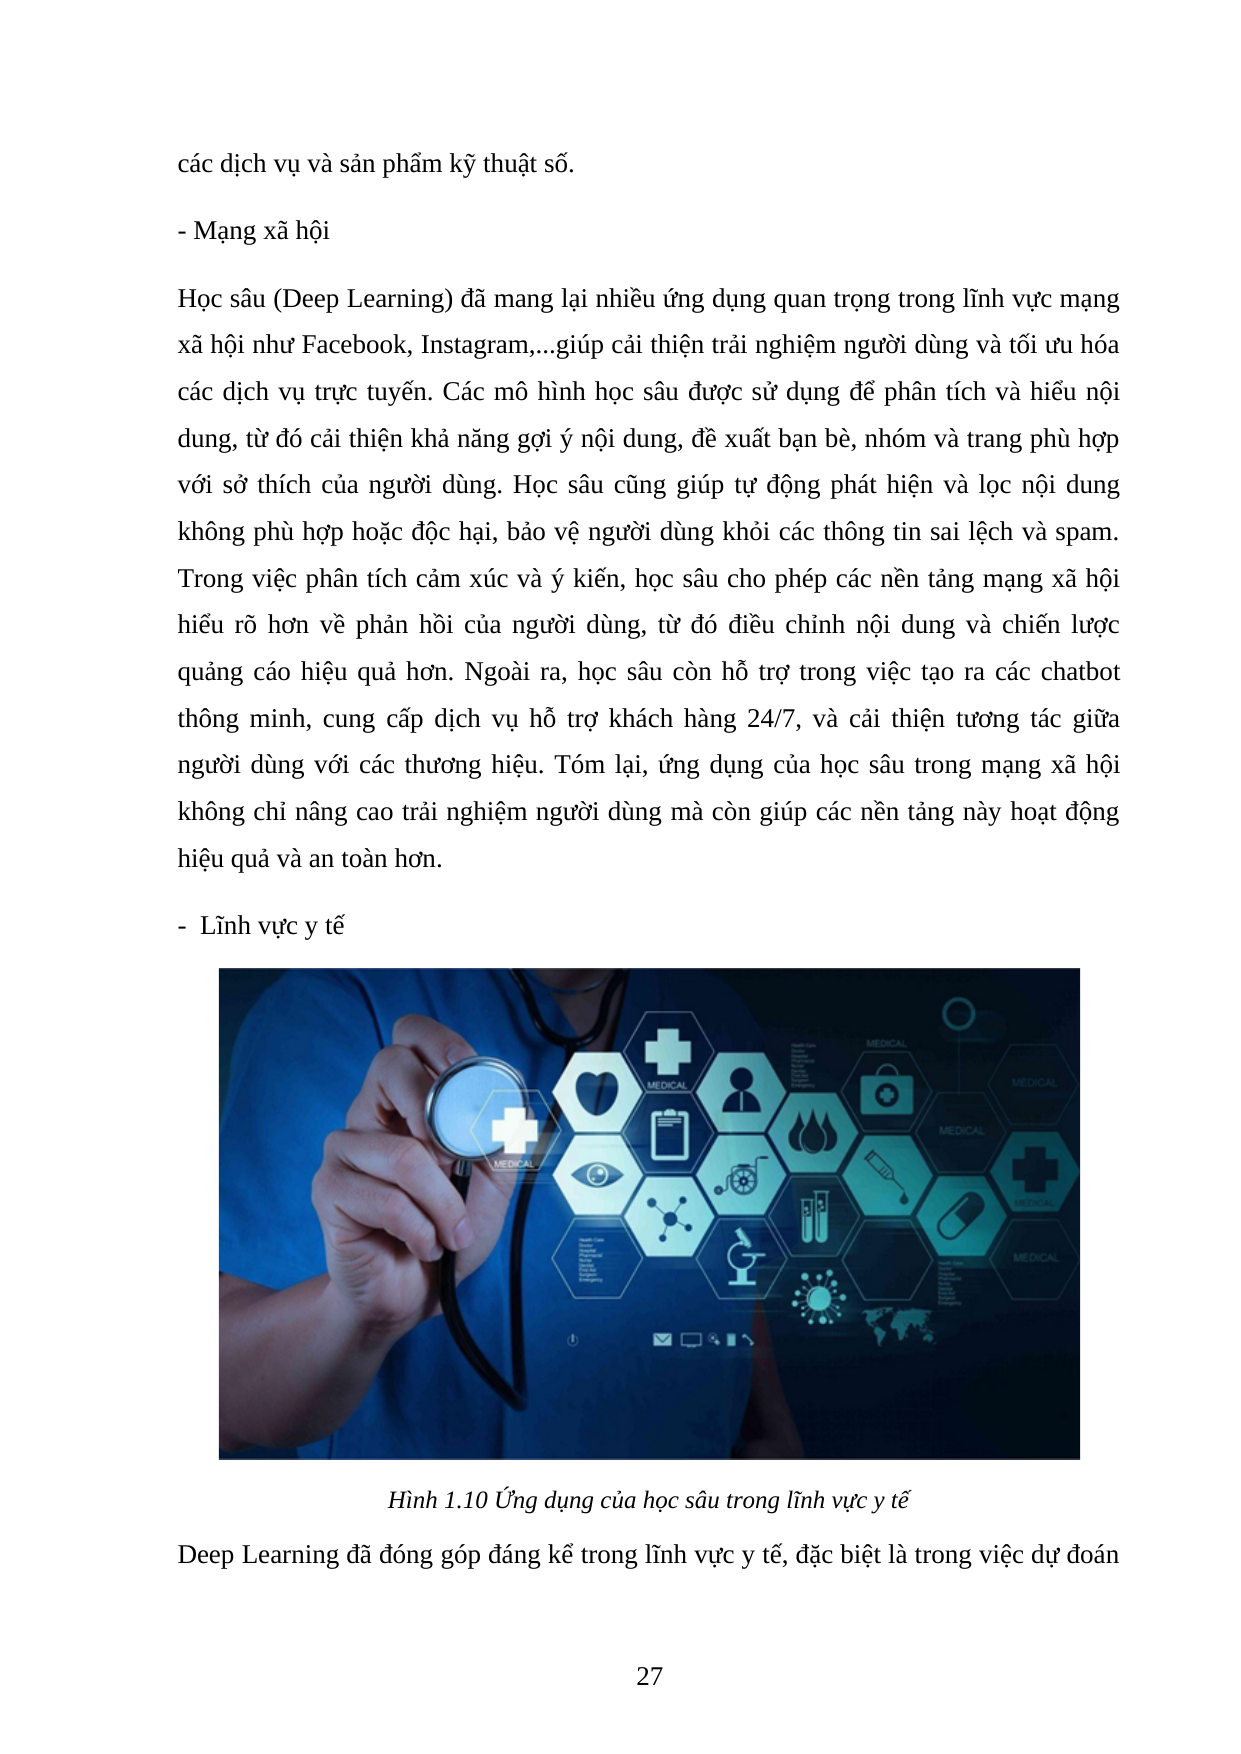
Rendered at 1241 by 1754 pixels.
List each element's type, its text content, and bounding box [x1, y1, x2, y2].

text - Lĩnh vực y tế [177, 909, 1122, 941]
text Học sâu (Deep Learning) đã mang lại nhiều ứng dụng quan trọng trong lĩnh vực mạng xã hội như Facebook, Instagram,...giúp cải thiện trải nghiệm người dùng và tối ưu hóa các dịch vụ trực tuyến. Các mô hình học sâu được sử dụng để phân tích và hiểu nội dung, từ đó cải thiện khả năng gợi ý nội dung, đề xuất bạn bè, nhóm và trang phù hợp với sở thích của người dùng. Học sâu cũng giúp tự động phát hiện và lọc nội dung không phù hợp hoặc độc hại, bảo vệ người dùng khỏi các thông tin sai lệch và spam. Trong việc phân tích cảm xúc và ý kiến, học sâu cho phép các nền tảng mạng xã hội hiểu rõ hơn về phản hồi của người dùng, từ đó điều chỉnh nội dung và chiến lược quảng cáo hiệu quả hơn. Ngoài ra, học sâu còn hỗ trợ trong việc tạo ra các chatbot thông minh, cung cấp dịch vụ hỗ trợ khách hàng 24/7, và cải thiện tương tác giữa người dùng với các thương hiệu. Tóm lại, ứng dụng của học sâu trong mạng xã hội không chỉ nâng cao trải nghiệm người dùng mà còn giúp các nền tảng này hoạt động hiệu quả và an toàn hơn. [177, 282, 1122, 873]
picture [218, 968, 1081, 1460]
text - Mạng xã hội [177, 214, 1122, 246]
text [177, 1538, 1122, 1570]
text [177, 147, 1122, 178]
text Hình 1.10 Ứng dụng của học sâu trong lĩnh vực y tế [177, 1485, 1122, 1513]
